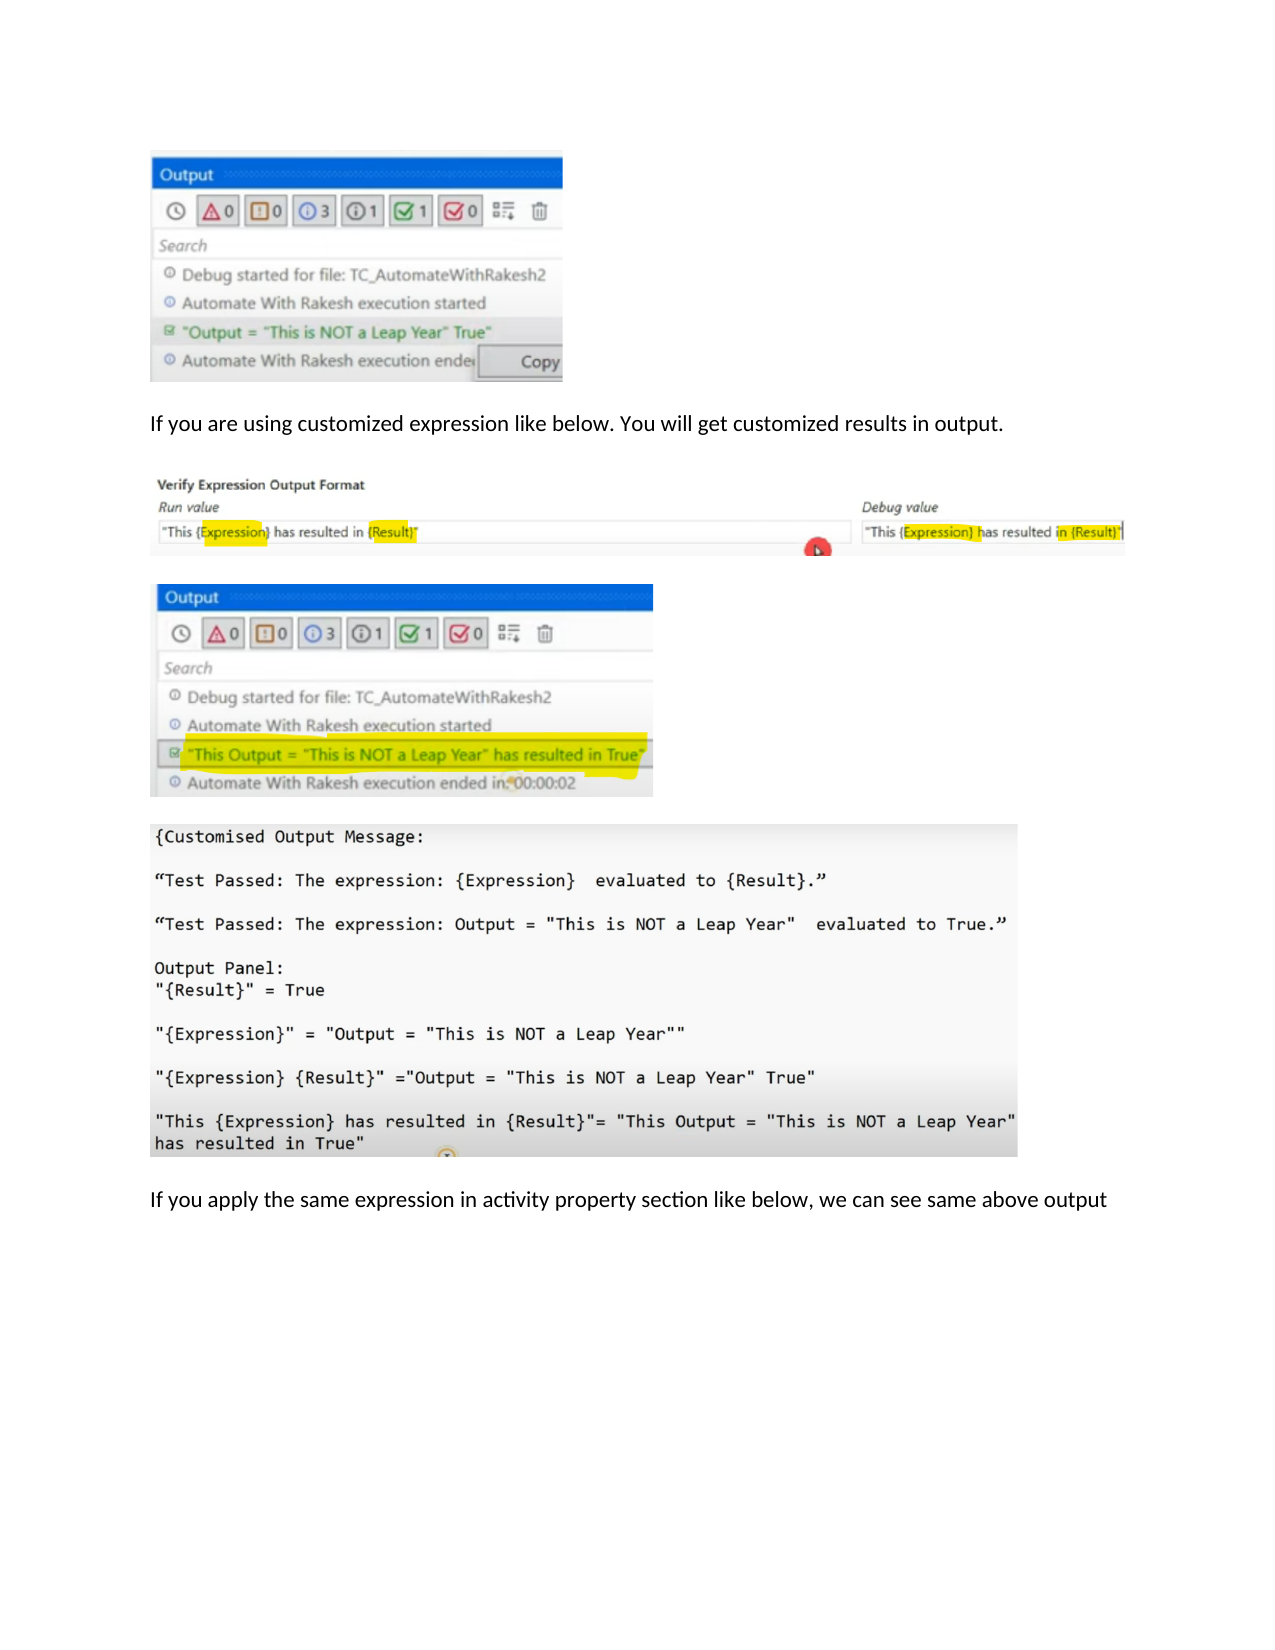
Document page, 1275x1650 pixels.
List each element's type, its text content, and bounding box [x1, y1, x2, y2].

picture [150, 584, 654, 797]
text If you are using customized expression like below. You will get customized results in output. [150, 409, 1125, 437]
picture [150, 465, 1125, 556]
picture [150, 824, 1018, 1157]
text If you apply the same expression in activity property section like below, we can see same above output [150, 1185, 1125, 1213]
picture [150, 150, 563, 382]
